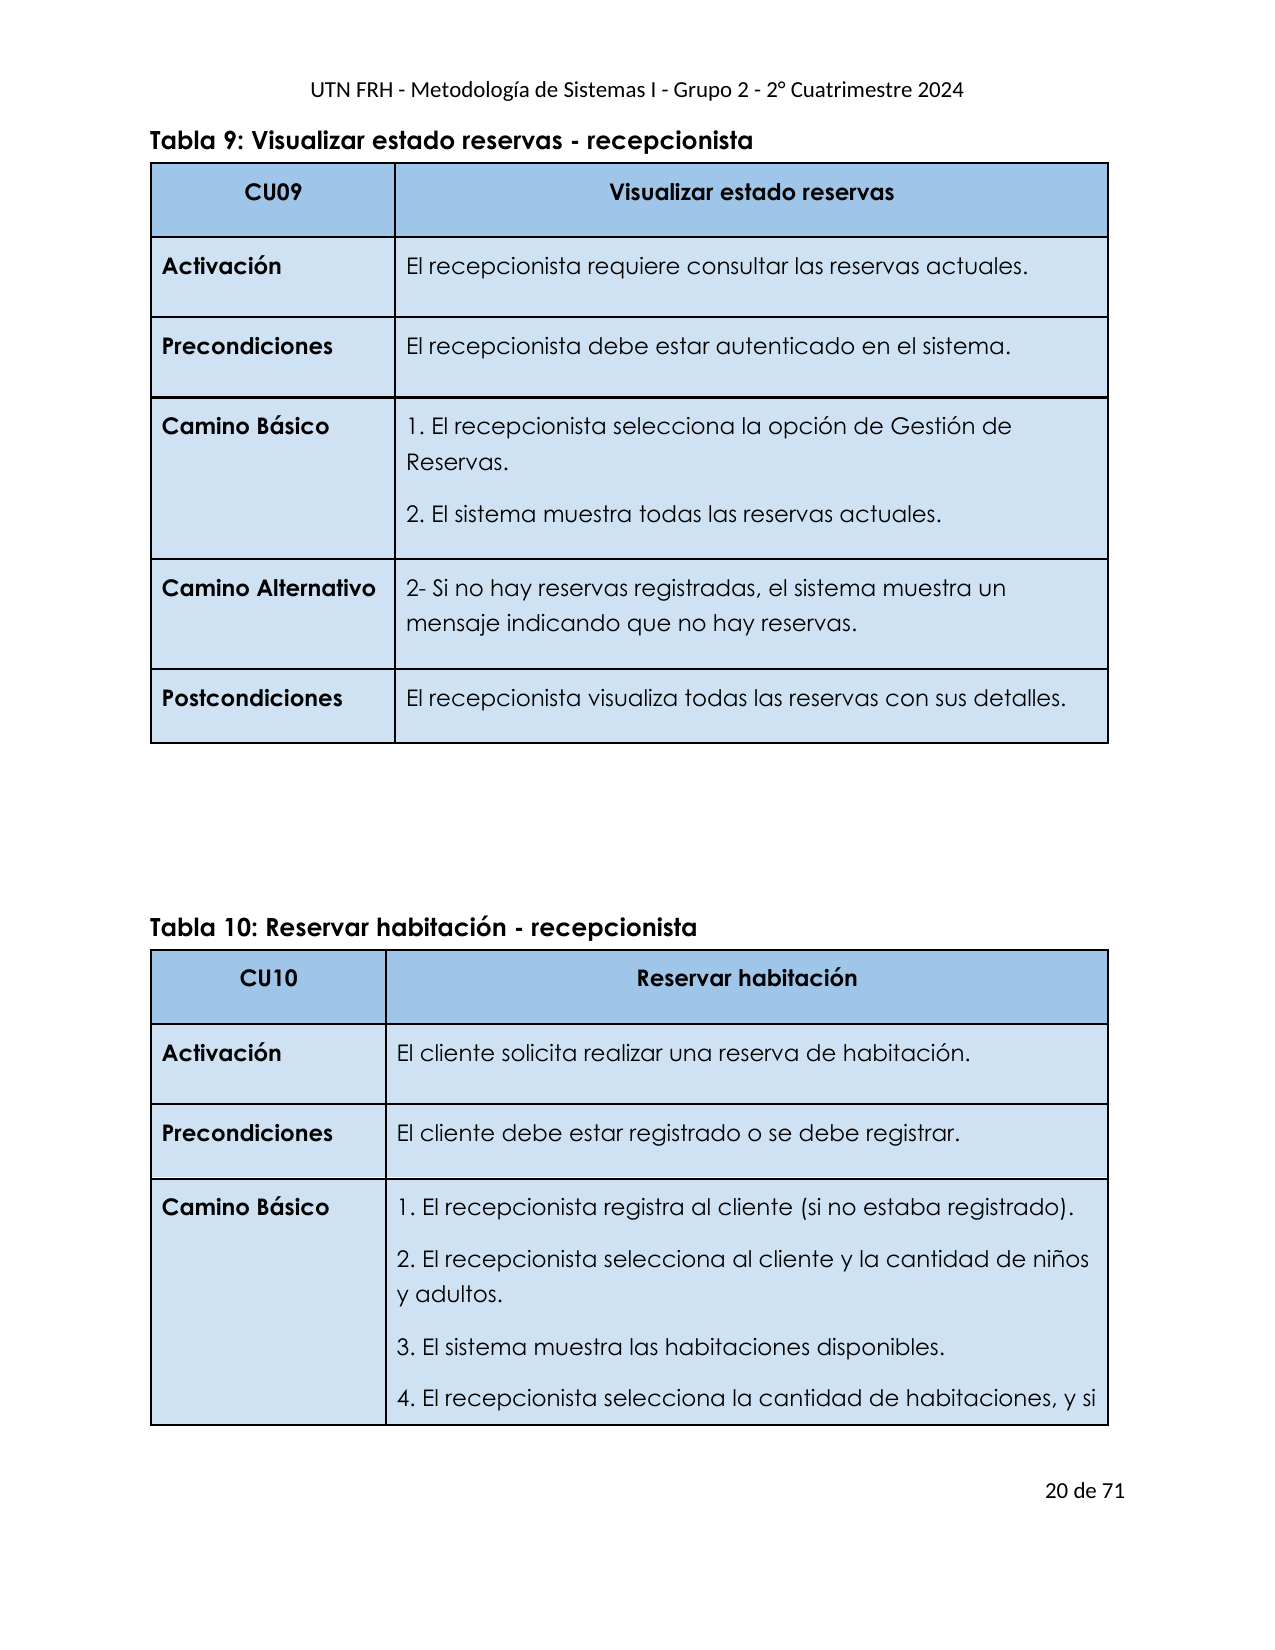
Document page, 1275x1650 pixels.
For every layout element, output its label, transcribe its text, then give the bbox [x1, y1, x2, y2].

subtitle Tabla 9: Visualizar estado reservas - recepcionista [150, 122, 1125, 157]
table_cell El cliente debe estar registrado o se debe registrar. [387, 1105, 1107, 1177]
subtitle Tabla 10: Reservar habitación - recepcionista [150, 908, 1125, 944]
table_cell Activación [152, 1025, 385, 1103]
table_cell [387, 1180, 1107, 1424]
table_cell Camino Básico [152, 1180, 385, 1424]
table_cell El recepcionista requiere consultar las reservas actuales. [396, 238, 1107, 316]
table_cell Precondiciones [152, 1105, 385, 1177]
table_cell El recepcionista visualiza todas las reservas con sus detalles. [396, 670, 1107, 742]
table_cell Activación [152, 238, 394, 316]
table_cell 1. El recepcionista selecciona la opción de Gestión de Reservas. 2. El sistema muestra todas las reservas actuales. [396, 399, 1107, 558]
table_header CU09 [152, 164, 394, 236]
table_cell El recepcionista debe estar autenticado en el sistema. [396, 318, 1107, 396]
table_header Visualizar estado reservas [396, 164, 1107, 236]
table_cell Camino Alternativo [152, 560, 394, 668]
table_cell El cliente solicita realizar una reserva de habitación. [387, 1025, 1107, 1103]
table_cell Postcondiciones [152, 670, 394, 742]
table_header Reservar habitación [387, 951, 1107, 1023]
table_cell 2- Si no hay reservas registradas, el sistema muestra un mensaje indicando que no hay reservas. [396, 560, 1107, 668]
table_cell Precondiciones [152, 318, 394, 396]
table_header CU10 [152, 951, 385, 1023]
table_cell Camino Básico [152, 399, 394, 558]
